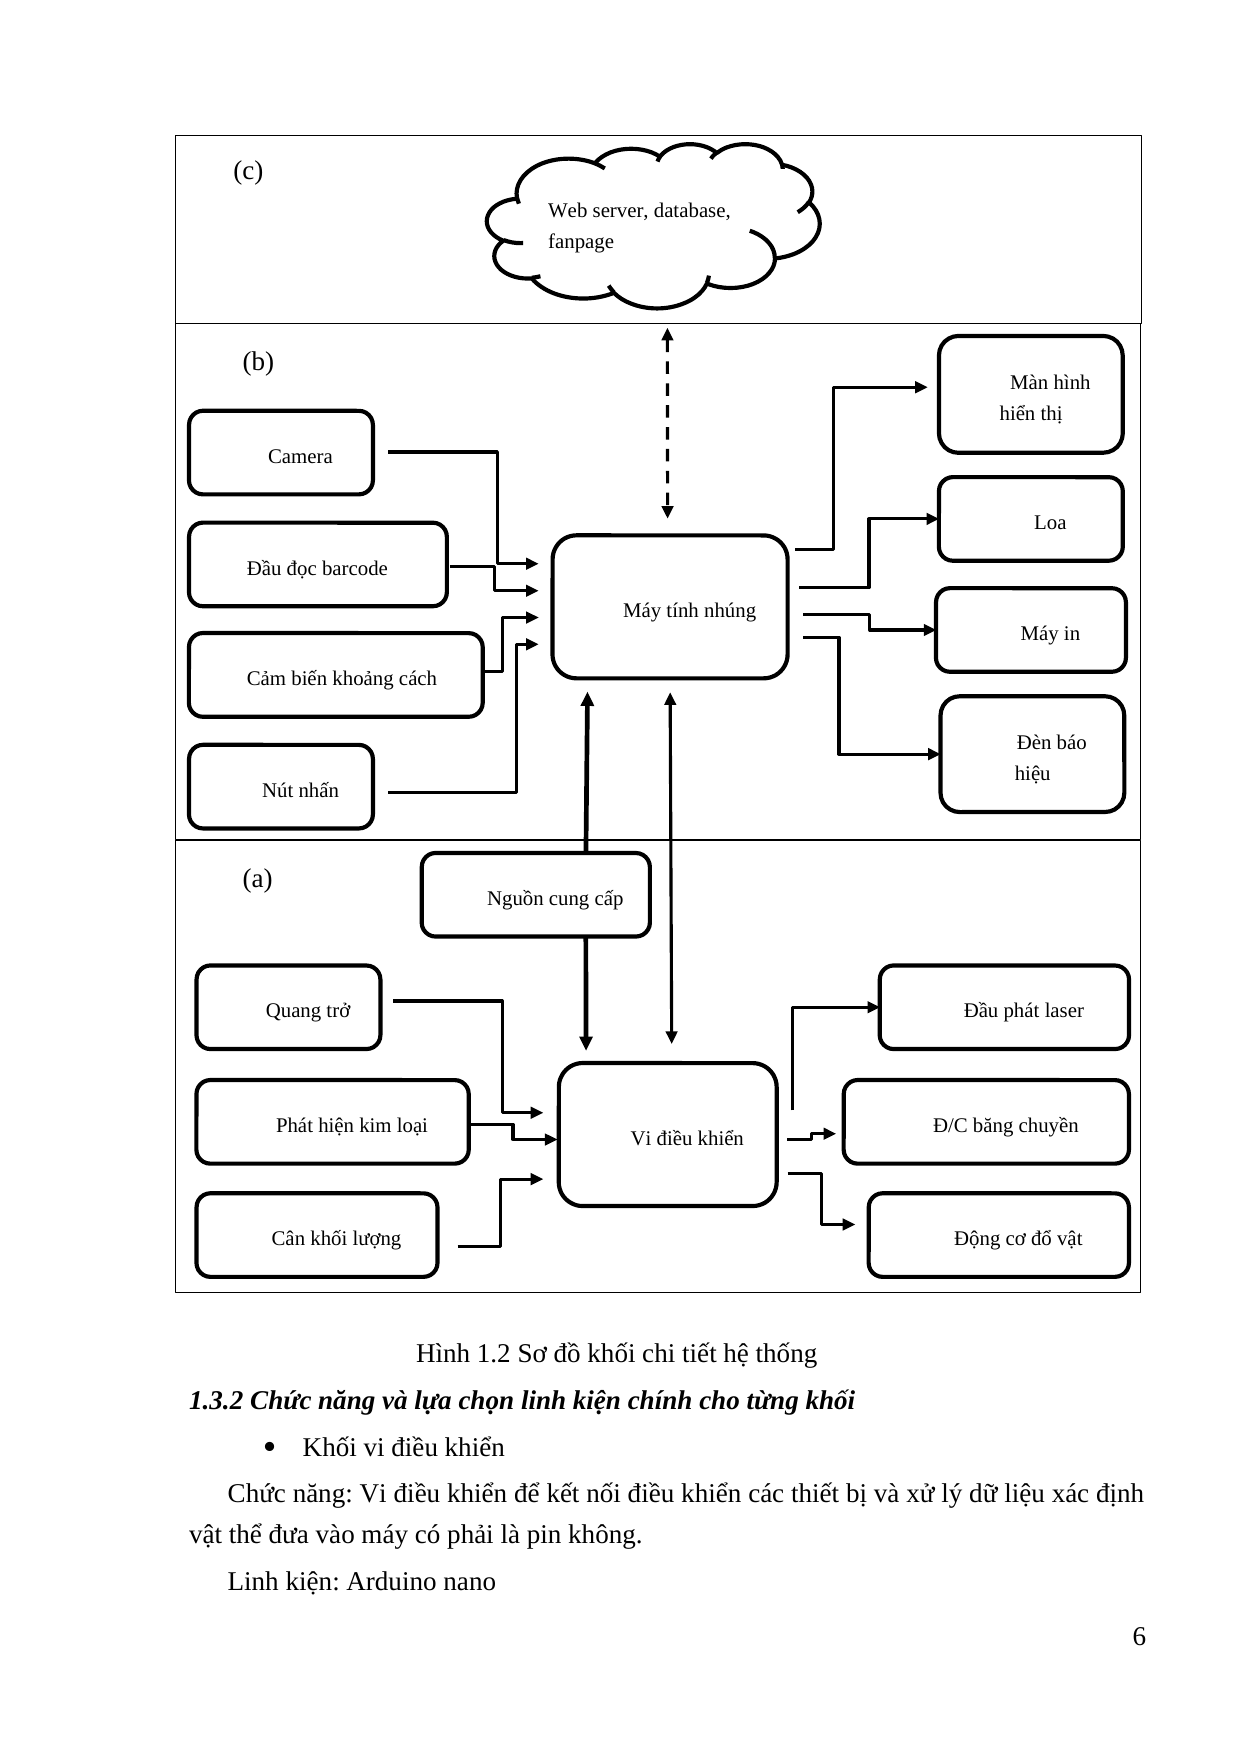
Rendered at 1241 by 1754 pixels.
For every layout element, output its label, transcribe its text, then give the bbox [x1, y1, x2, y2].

list Khối vi điều khiển [265, 1431, 1146, 1462]
subtitle Sơ đồ khối chi tiết hệ thống [189, 1337, 1146, 1368]
text Linh kiện: Arduino nano [189, 1564, 1146, 1596]
text Chức năng: Vi điều khiển để kết nối điều khiển các thiết bị và xử lý dữ liệu xác định vật thể đưa vào máy có phải là pin không. [189, 1477, 1146, 1549]
subtitle Chức năng và lựa chọn linh kiện chính cho từng khối [189, 1384, 1146, 1415]
